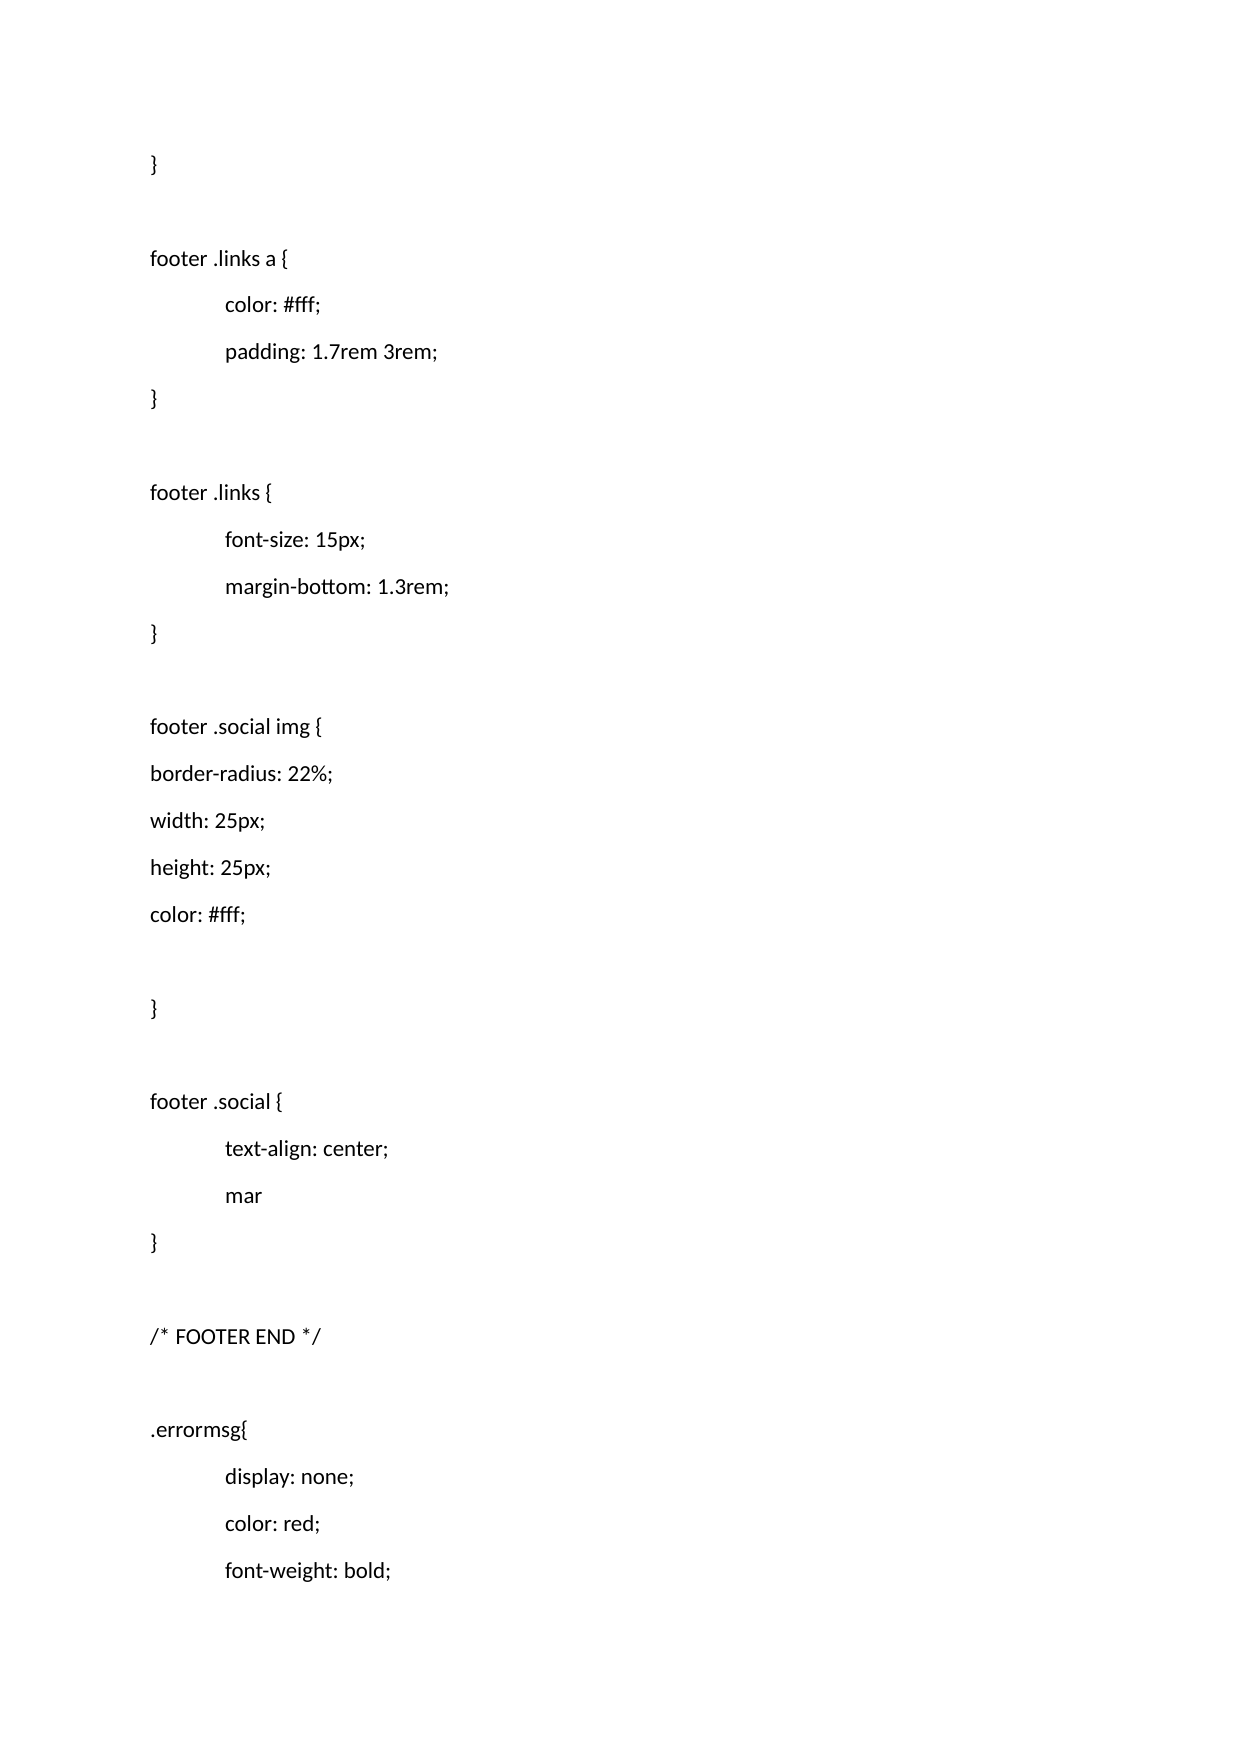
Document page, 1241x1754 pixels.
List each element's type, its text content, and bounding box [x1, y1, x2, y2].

text } [150, 150, 1090, 178]
text font-size: 15px; [150, 525, 1090, 553]
text font-weight: bold; [150, 1556, 1090, 1584]
text } [150, 384, 1090, 412]
text display: none; [150, 1462, 1090, 1491]
text width: 25px; [150, 806, 1090, 834]
text height: 25px; [150, 853, 1090, 881]
text footer .links { [150, 478, 1090, 506]
text mar [150, 1181, 1090, 1209]
text footer .social { [150, 1087, 1090, 1116]
text } [150, 619, 1090, 647]
text text-align: center; [150, 1134, 1090, 1162]
text .errormsg{ [150, 1416, 1090, 1444]
text footer .social img { [150, 712, 1090, 741]
text } [150, 1228, 1090, 1256]
text margin-bottom: 1.3rem; [150, 572, 1090, 600]
text /* FOOTER END */ [150, 1322, 1090, 1350]
text padding: 1.7rem 3rem; [150, 337, 1090, 366]
text border-radius: 22%; [150, 759, 1090, 787]
text } [150, 994, 1090, 1022]
text color: #fff; [150, 291, 1090, 319]
text color: #fff; [150, 900, 1090, 928]
text color: red; [150, 1509, 1090, 1537]
text footer .links a { [150, 244, 1090, 272]
